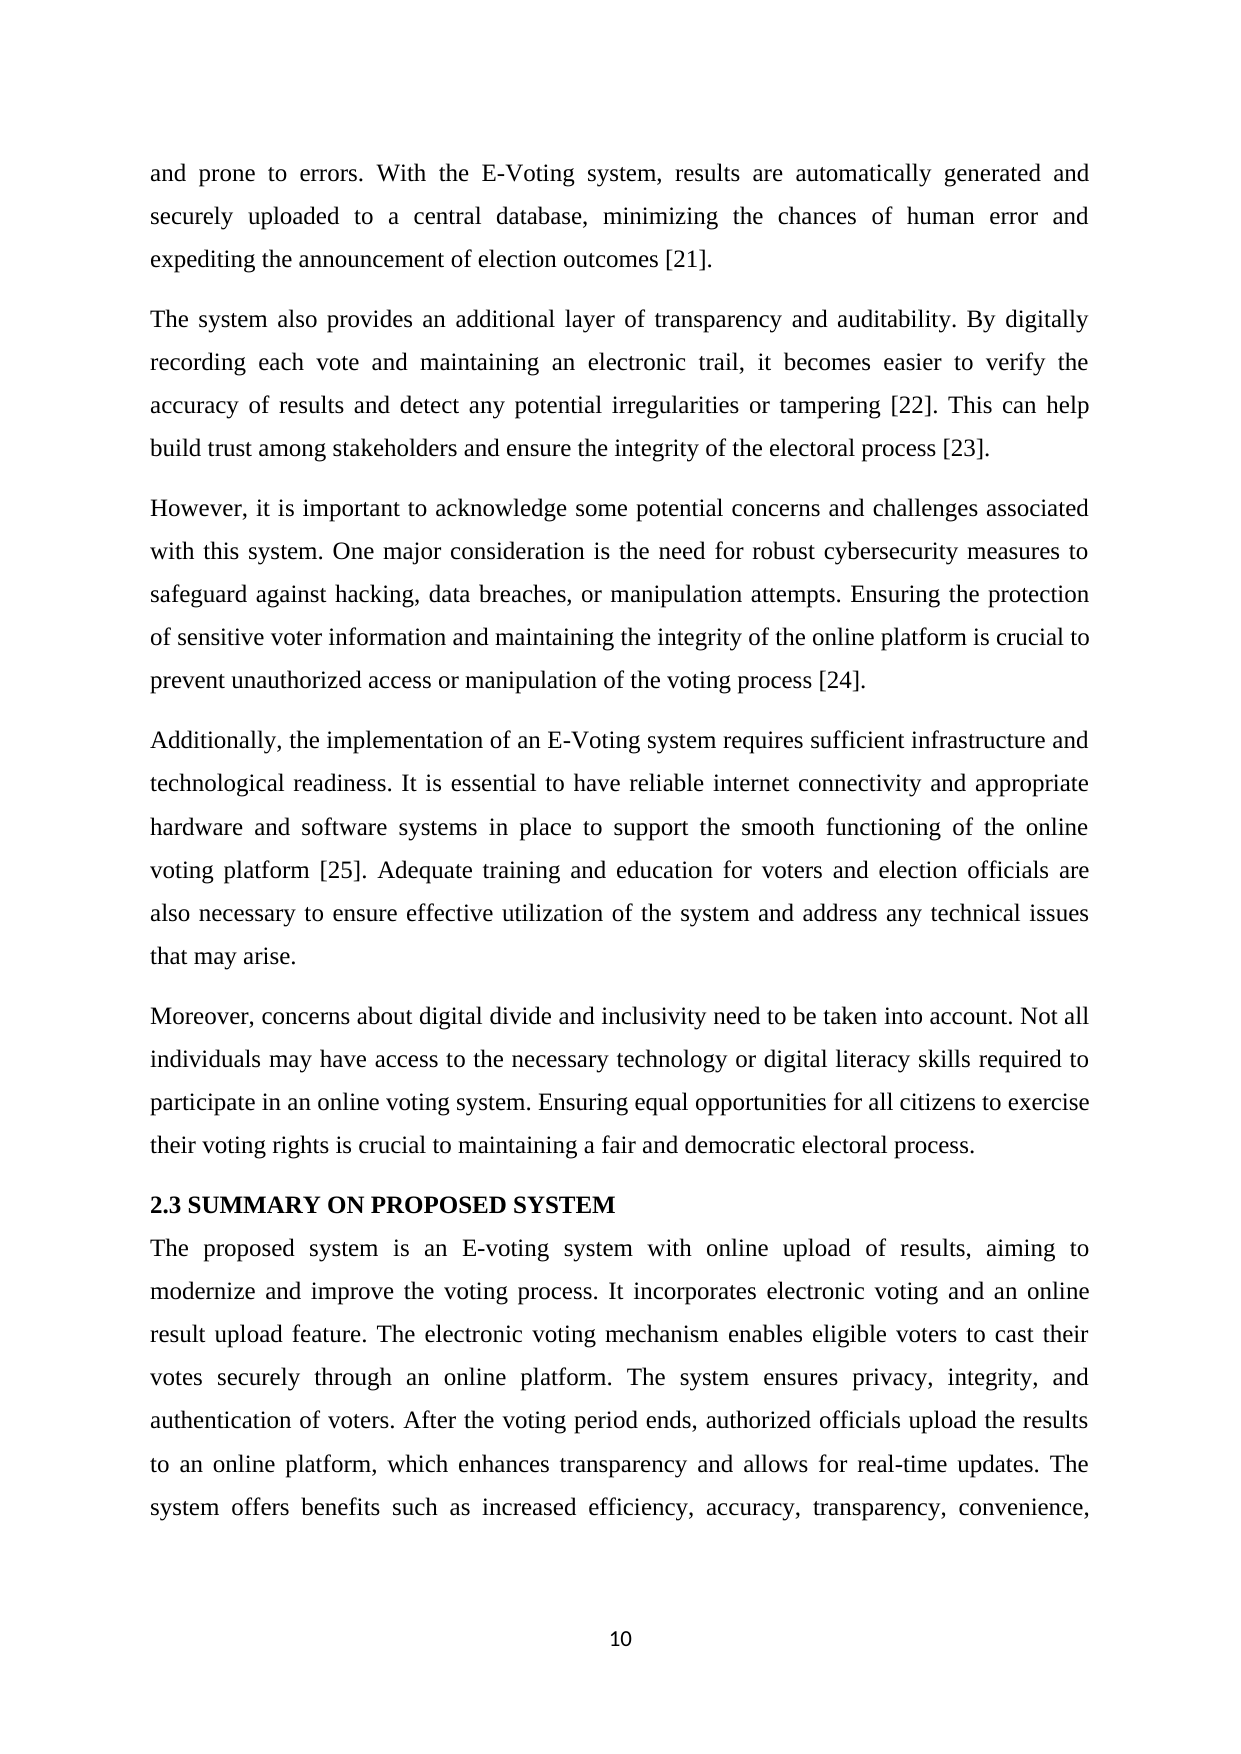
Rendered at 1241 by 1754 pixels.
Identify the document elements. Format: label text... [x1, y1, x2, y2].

subtitle 2.3 SUMMARY ON PROPOSED SYSTEM [150, 1190, 1090, 1219]
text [150, 1233, 1090, 1521]
text However, it is important to acknowledge some potential concerns and challenges associated with this system. One major consideration is the need for robust cybersecurity measures to safeguard against hacking, data breaches, or manipulation attempts. Ensuring the protection of sensitive voter information and maintaining the integrity of the online platform is crucial to prevent unauthorized access or manipulation of the voting process [24]. [150, 493, 1090, 694]
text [150, 158, 1090, 273]
text Additionally, the implementation of an E-Voting system requires sufficient infrastructure and technological readiness. It is essential to have reliable internet connectivity and appropriate hardware and software systems in place to support the smooth functioning of the online voting platform [25]. Adequate training and education for voters and election officials are also necessary to ensure effective utilization of the system and address any technical issues that may arise. [150, 725, 1090, 970]
text Moreover, concerns about digital divide and inclusivity need to be taken into account. Not all individuals may have access to the necessary technology or digital literacy skills required to participate in an online voting system. Ensuring equal opportunities for all citizens to exercise their voting rights is crucial to maintaining a fair and democratic electoral process. [150, 1001, 1090, 1159]
text The system also provides an additional layer of transparency and auditability. By digitally recording each vote and maintaining an electronic trail, it becomes easier to verify the accuracy of results and detect any potential irregularities or tampering [22]. This can help build trust among stakeholders and ensure the integrity of the electoral process [23]. [150, 304, 1090, 462]
